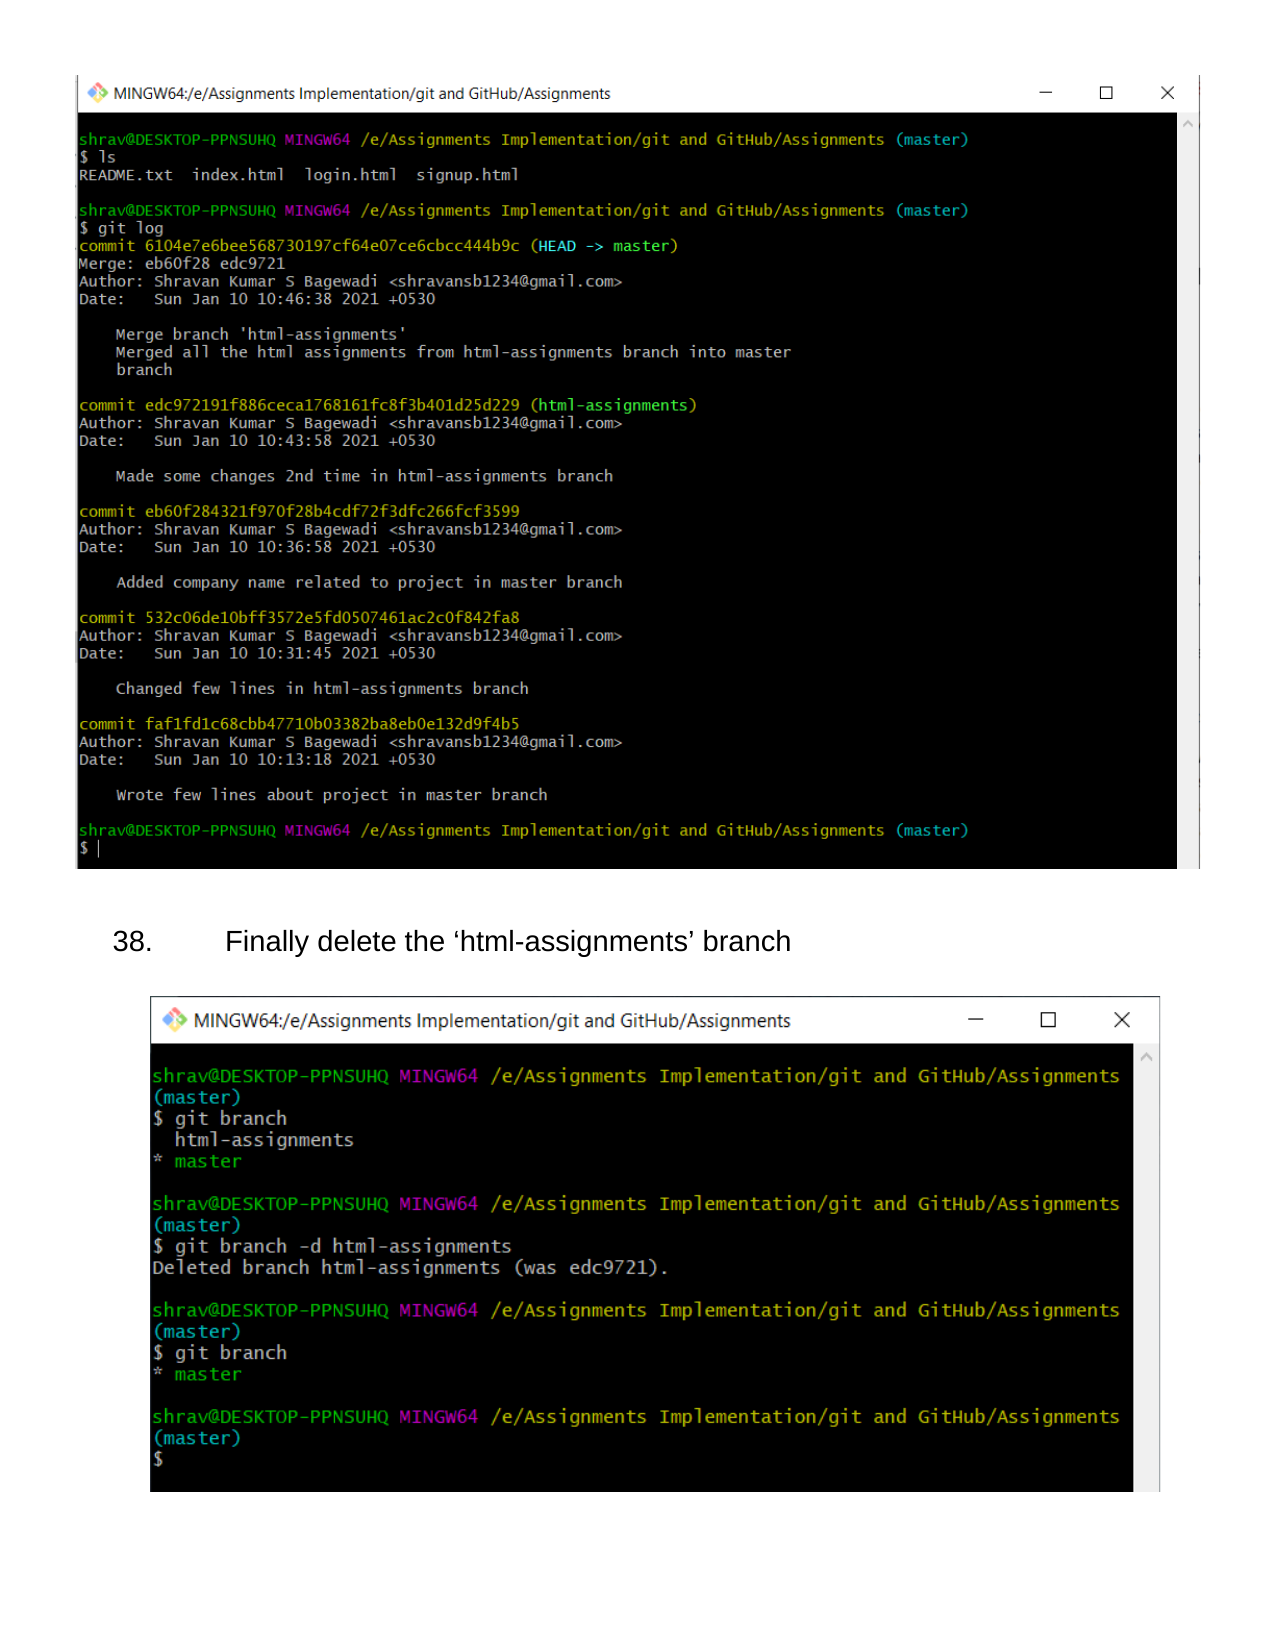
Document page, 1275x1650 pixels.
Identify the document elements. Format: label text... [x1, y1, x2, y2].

picture [75, 75, 1200, 869]
list Finally delete the ‘html-assignments’ branch [112, 924, 1200, 957]
picture [150, 996, 1160, 1492]
